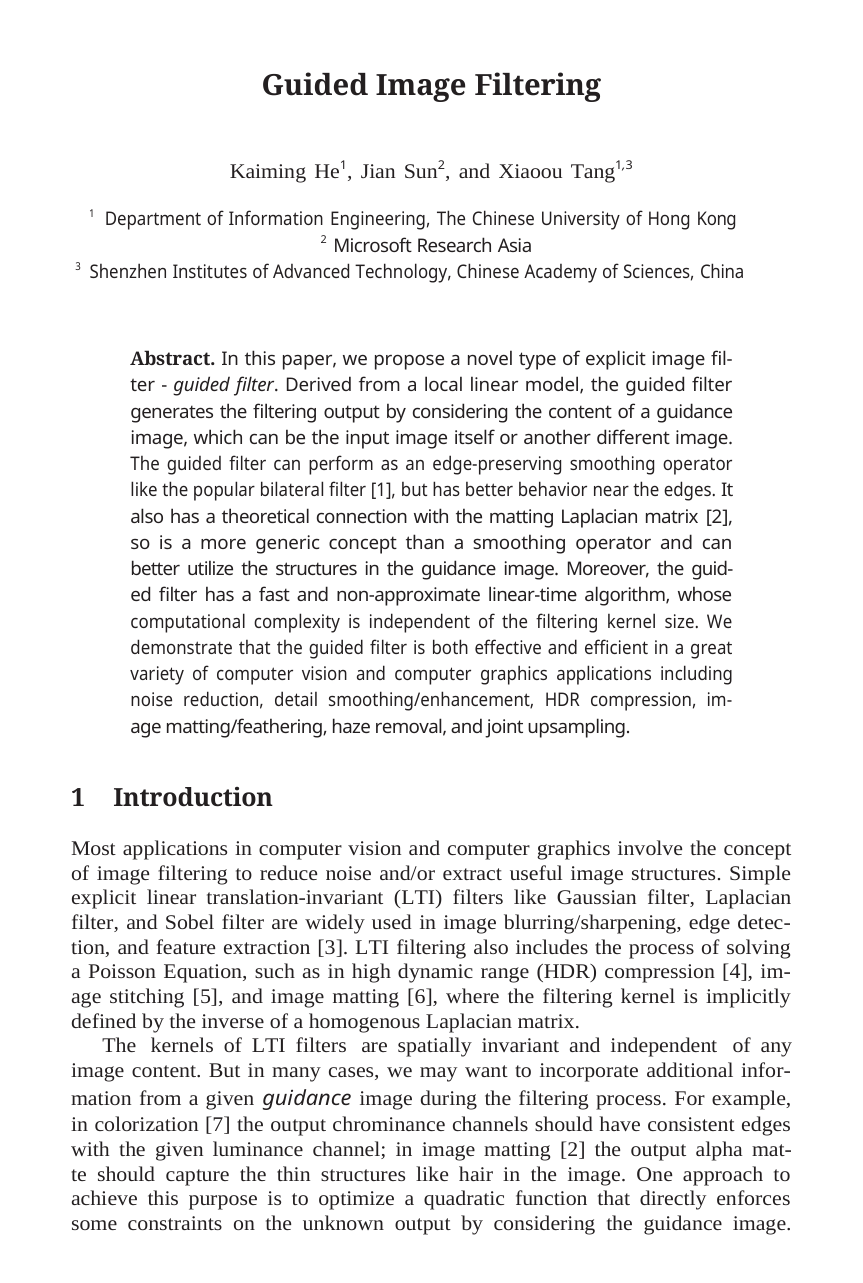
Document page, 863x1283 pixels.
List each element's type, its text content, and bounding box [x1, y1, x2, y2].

text 1 Department of Information Engineering, The Chinese University of Hong Kong [89, 206, 803, 231]
text 2 Microsoft Research Asia [320, 232, 803, 257]
text Most applications in computer vision and computer graphics involve the concept of image filtering to reduce noise and/or extract useful image structures. Simple explicit linear translation-invariant (LTI) filters like Gaussian filter, Laplacian filter, and Sobel filter are widely used in image blurring/sharpening, edge detec- tion, and feature extraction [3]. LTI filtering also includes the process of solving a Poisson Equation, such as in high dynamic range (HDR) compression [4], im- age stitching [5], and image matting [6], where the filtering kernel is implicitly defined by the inverse of a homogenous Laplacian matrix. [71, 836, 792, 1033]
text Kaiming He1, Jian Sun2, and Xiaoou Tang1,3 [226, 156, 637, 184]
title Guided Image Filtering [226, 64, 637, 104]
text 3 Shenzhen Institutes of Advanced Technology, Chinese Academy of Sciences, China [75, 258, 803, 284]
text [71, 1033, 792, 1235]
text Abstract. In this paper, we propose a novel type of explicit image fil- ter - guided filter. Derived from a local linear model, the guided filter generates the filtering output by considering the content of a guidance image, which can be the input image itself or another different image. The guided filter can perform as an edge-preserving smoothing operator like the popular bilateral filter [1], but has better behavior near the edges. It also has a theoretical connection with the matting Laplacian matrix [2], so is a more generic concept than a smoothing operator and can better utilize the structures in the guidance image. Moreover, the guid- ed filter has a fast and non-approximate linear-time algorithm, whose computational complexity is independent of the filtering kernel size. We demonstrate that the guided filter is both effective and efficient in a great variety of computer vision and computer graphics applications including noise reduction, detail smoothing/enhancement, HDR compression, im- age matting/feathering, haze removal, and joint upsampling. [130, 345, 733, 738]
subtitle Introduction [71, 780, 803, 814]
